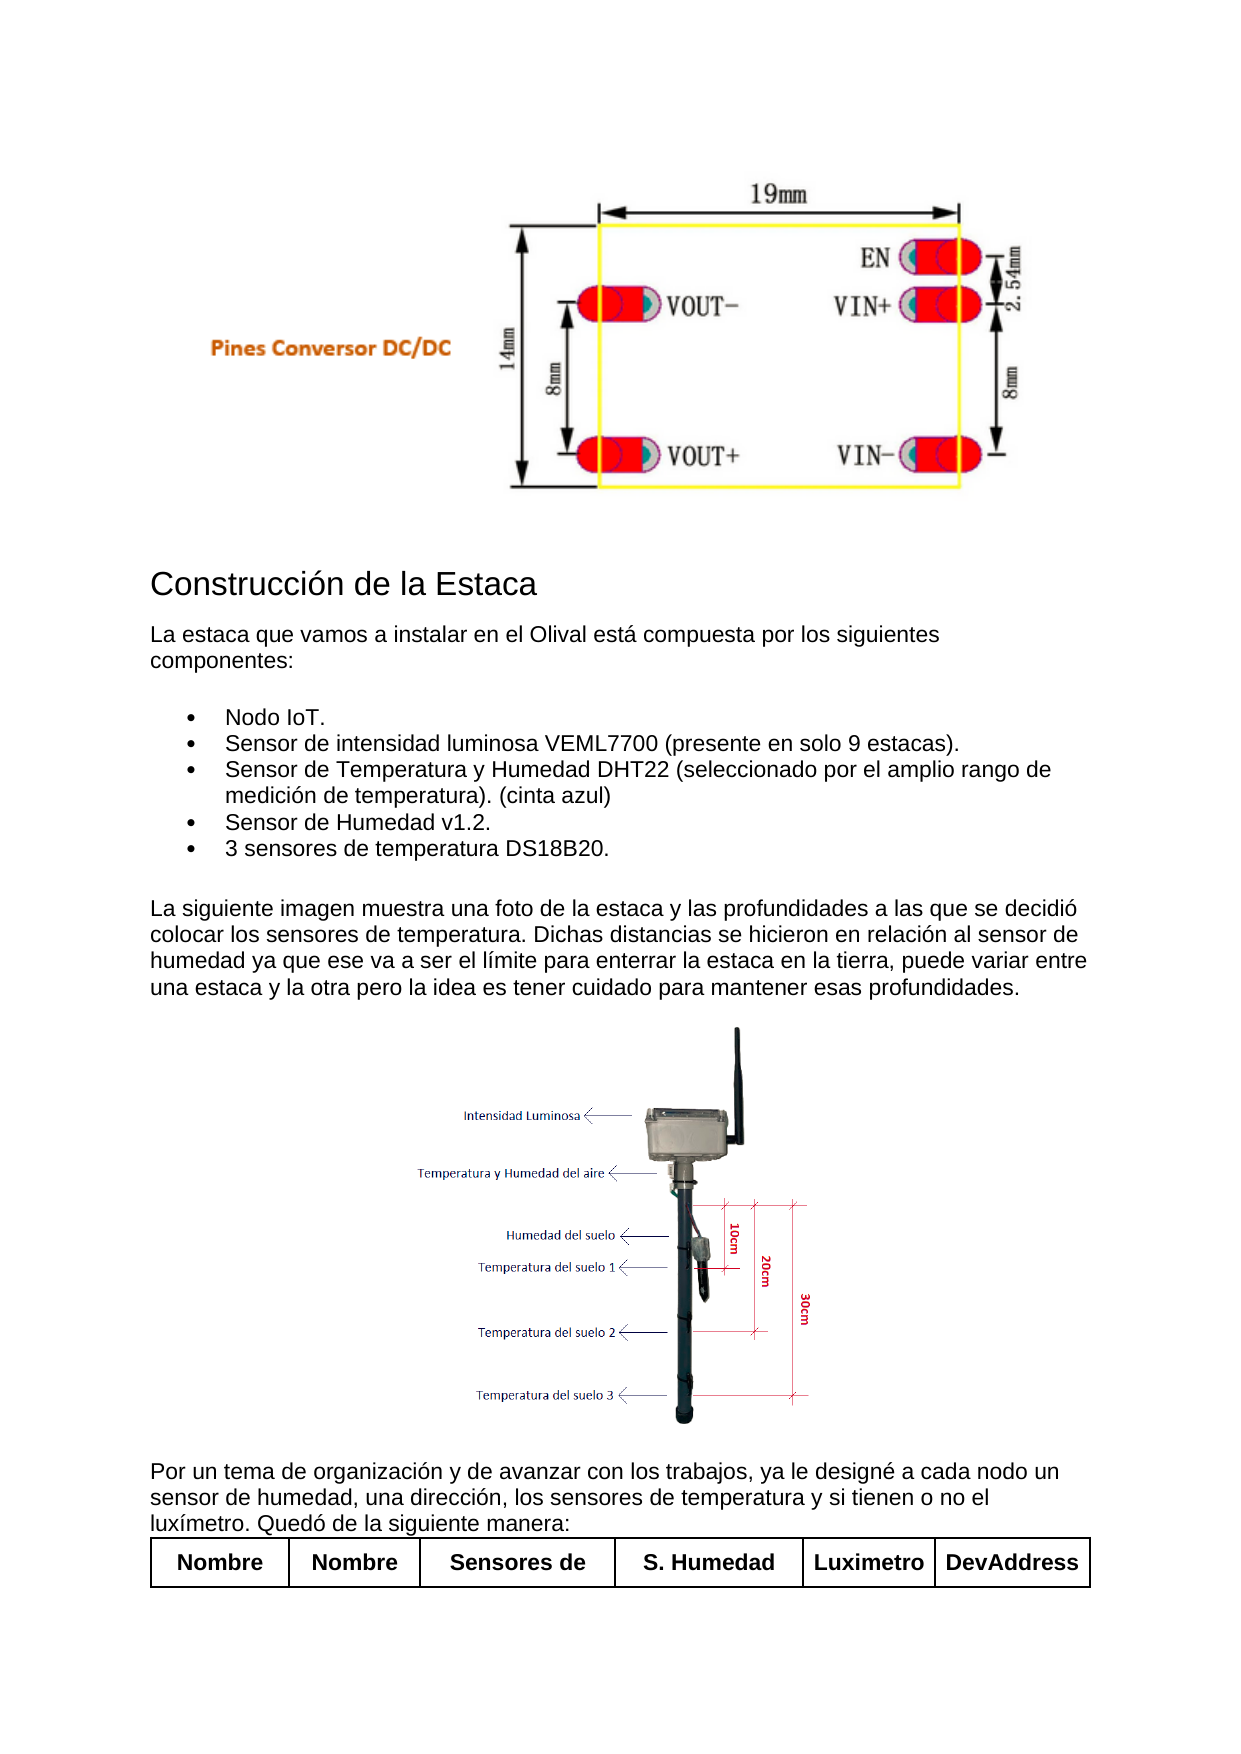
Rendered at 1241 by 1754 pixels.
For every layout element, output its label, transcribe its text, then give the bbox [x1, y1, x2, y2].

list 3 sensores de temperatura DS18B20. [187, 835, 1090, 862]
table_header Luximetro [804, 1539, 934, 1586]
table_header DevAddress [936, 1539, 1089, 1586]
text La siguiente imagen muestra una foto de la estaca y las profundidades a las que se decidió colocar los sensores de temperatura. Dichas distancias se hicieron en relación al sensor de humedad ya que ese va a ser el límite para enterrar la estaca en la tierra, puede variar entre una estaca y la otra pero la idea es tener cuidado para mantener esas profundidades. [150, 894, 1090, 1000]
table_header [421, 1539, 614, 1586]
picture [180, 150, 1060, 522]
table_header Nombre en el lab [290, 1539, 419, 1586]
subtitle Construcción de la Estaca [150, 564, 1090, 602]
list Sensor de Humedad v1.2. [187, 809, 1090, 835]
picture [412, 1025, 828, 1429]
text La estaca que vamos a instalar en el Olival está compuesta por los siguientes componentes: [150, 621, 1090, 673]
table_header Nombre en el olival [152, 1539, 288, 1586]
text Por un tema de organización y de avanzar con los trabajos, ya le designé a cada nodo un sensor de humedad, una dirección, los sensores de temperatura y si tienen o no el luxímetro. Quedó de la siguiente manera: [150, 1458, 1090, 1537]
list Nodo IoT. [187, 703, 1090, 730]
list Sensor de intensidad luminosa VEML7700 (presente en solo 9 estacas). [187, 730, 1090, 756]
table_header S. Humedad [616, 1539, 802, 1586]
list Sensor de Temperatura y Humedad DHT22 (seleccionado por el amplio rango de medición de temperatura). (cinta azul) [187, 756, 1090, 809]
